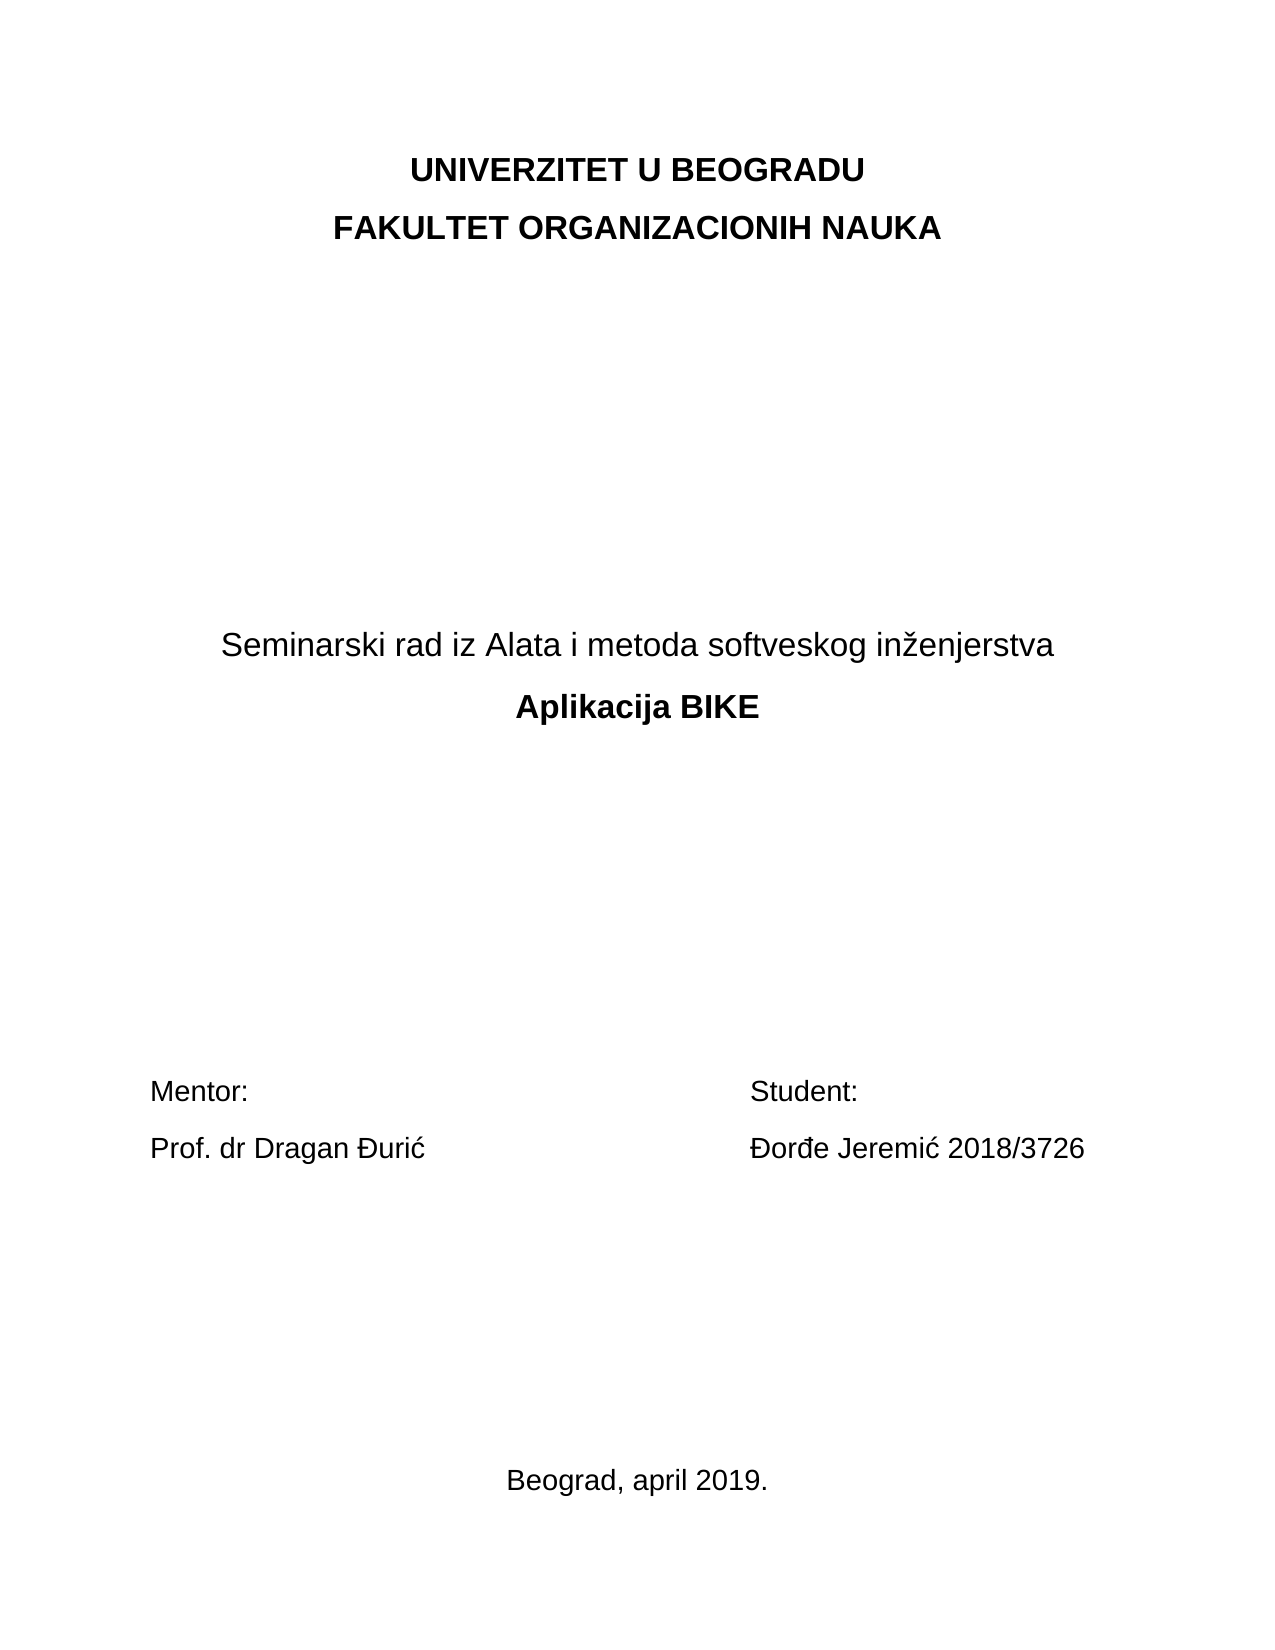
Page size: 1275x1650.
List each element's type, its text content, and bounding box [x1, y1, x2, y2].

text FAKULTET ORGANIZACIONIH NAUKA [150, 208, 1125, 247]
text Aplikacija BIKE [150, 687, 1125, 725]
text Beograd, april 2019. [150, 1463, 1125, 1497]
text Mentor: Student: [150, 1074, 1125, 1108]
text Seminarski rad iz Alata i metoda softveskog inženjerstva [150, 624, 1125, 663]
text UNIVERZITET U BEOGRADU [150, 150, 1125, 188]
text Prof. dr Dragan Đurić Đorđe Jeremić 2018/3726 [150, 1131, 1125, 1165]
